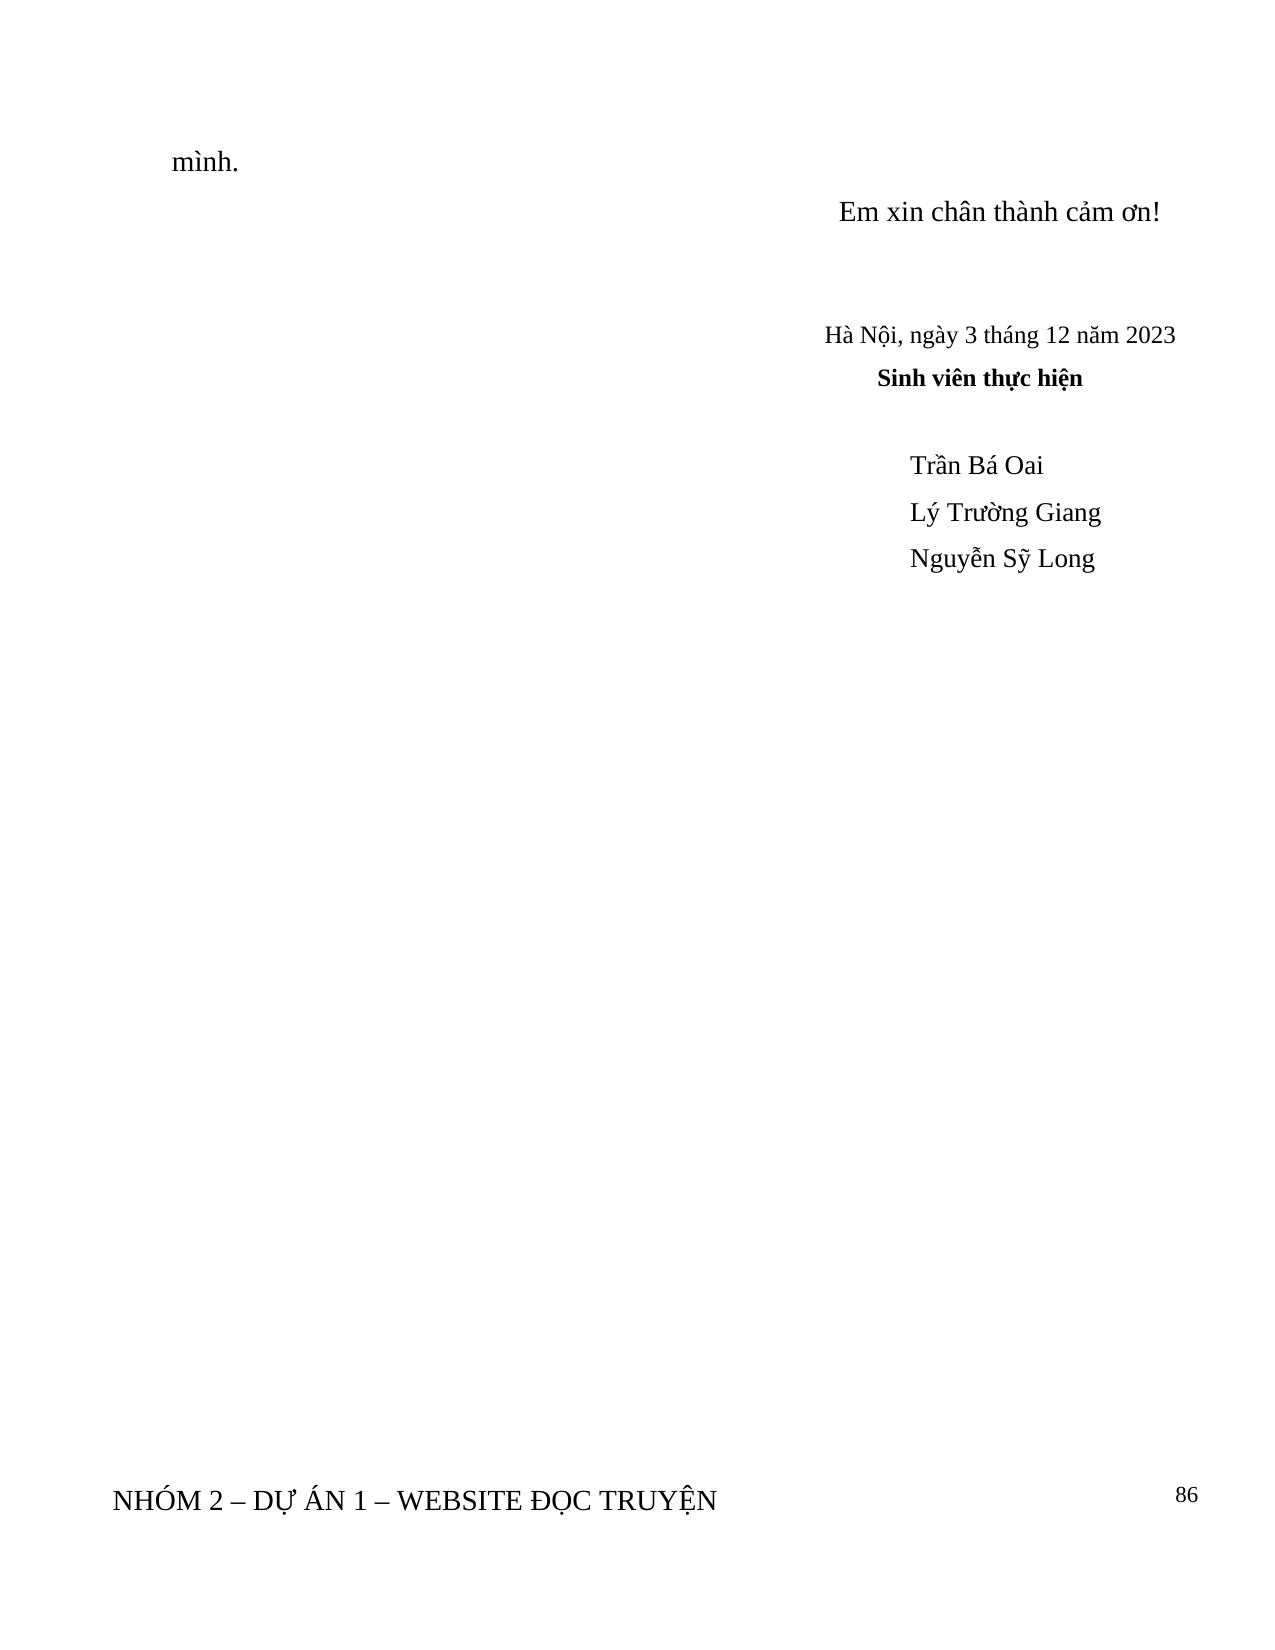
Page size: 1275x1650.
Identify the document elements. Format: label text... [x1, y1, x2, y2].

text Nguyễn Sỹ Long [112, 542, 1154, 574]
text Em xin chân thành cảm ơn! [186, 194, 1161, 228]
text Trần Bá Oai [112, 449, 1154, 480]
text Hà Nội, ngày 3 tháng 12 năm 2023 [0, 320, 1176, 348]
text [172, 144, 1161, 177]
text Lý Trường Giang [112, 496, 1154, 527]
text Sinh viên thực hiện [68, 363, 1198, 392]
